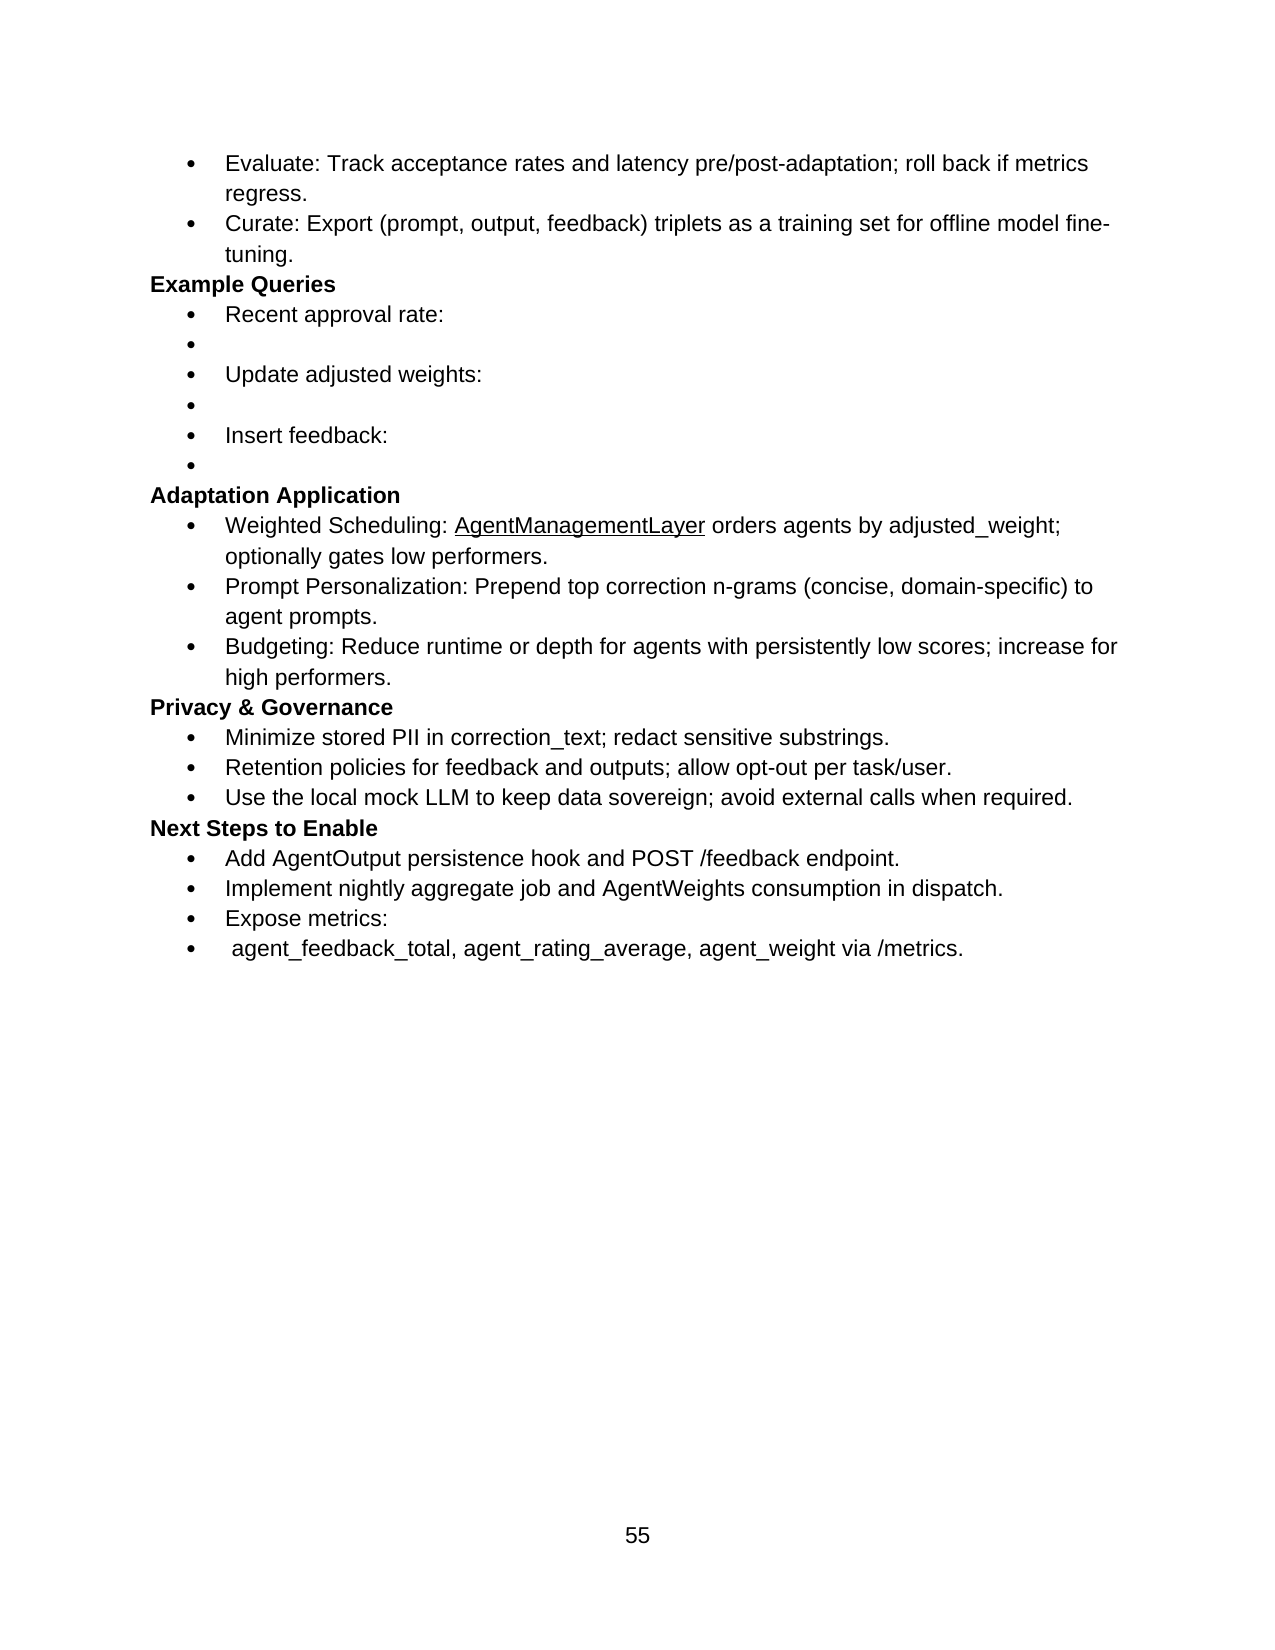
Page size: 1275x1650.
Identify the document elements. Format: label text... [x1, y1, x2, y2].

list Prompt Personalization: Prepend top correction n-grams (concise, domain-specific) to agent prompts. [187, 573, 1125, 629]
list Expose metrics: [187, 905, 1125, 932]
text Next Steps to Enable [150, 814, 1125, 841]
list agent_feedback_total, agent_rating_average, agent_weight via /metrics. [187, 935, 1125, 962]
list Budgeting: Reduce runtime or depth for agents with persistently low scores; increase for high performers. [187, 633, 1125, 690]
list Retention policies for feedback and outputs; allow opt-out per task/user. [187, 754, 1125, 781]
list Curate: Export (prompt, output, feedback) triplets as a training set for offline model fine-tuning. [187, 210, 1125, 267]
list Implement nightly aggregate job and AgentWeights consumption in dispatch. [187, 875, 1125, 901]
list Evaluate: Track acceptance rates and latency pre/post-adaptation; roll back if metrics regress. [187, 150, 1125, 207]
list Add AgentOutput persistence hook and POST /feedback endpoint. [187, 845, 1125, 871]
list Recent approval rate: [187, 301, 1125, 327]
list Minimize stored PII in correction_text; redact sensitive substrings. [187, 724, 1125, 750]
list Use the local mock LLM to keep data sovereign; avoid external calls when required. [187, 784, 1125, 811]
text Privacy & Governance [150, 694, 1125, 720]
list Weighted Scheduling: AgentManagementLayer orders agents by adjusted_weight; optionally gates low performers. [187, 512, 1125, 569]
list Insert feedback: [187, 422, 1125, 448]
text Example Queries [150, 271, 1125, 297]
list Update adjusted weights: [187, 361, 1125, 388]
text Adaptation Application [150, 482, 1125, 509]
